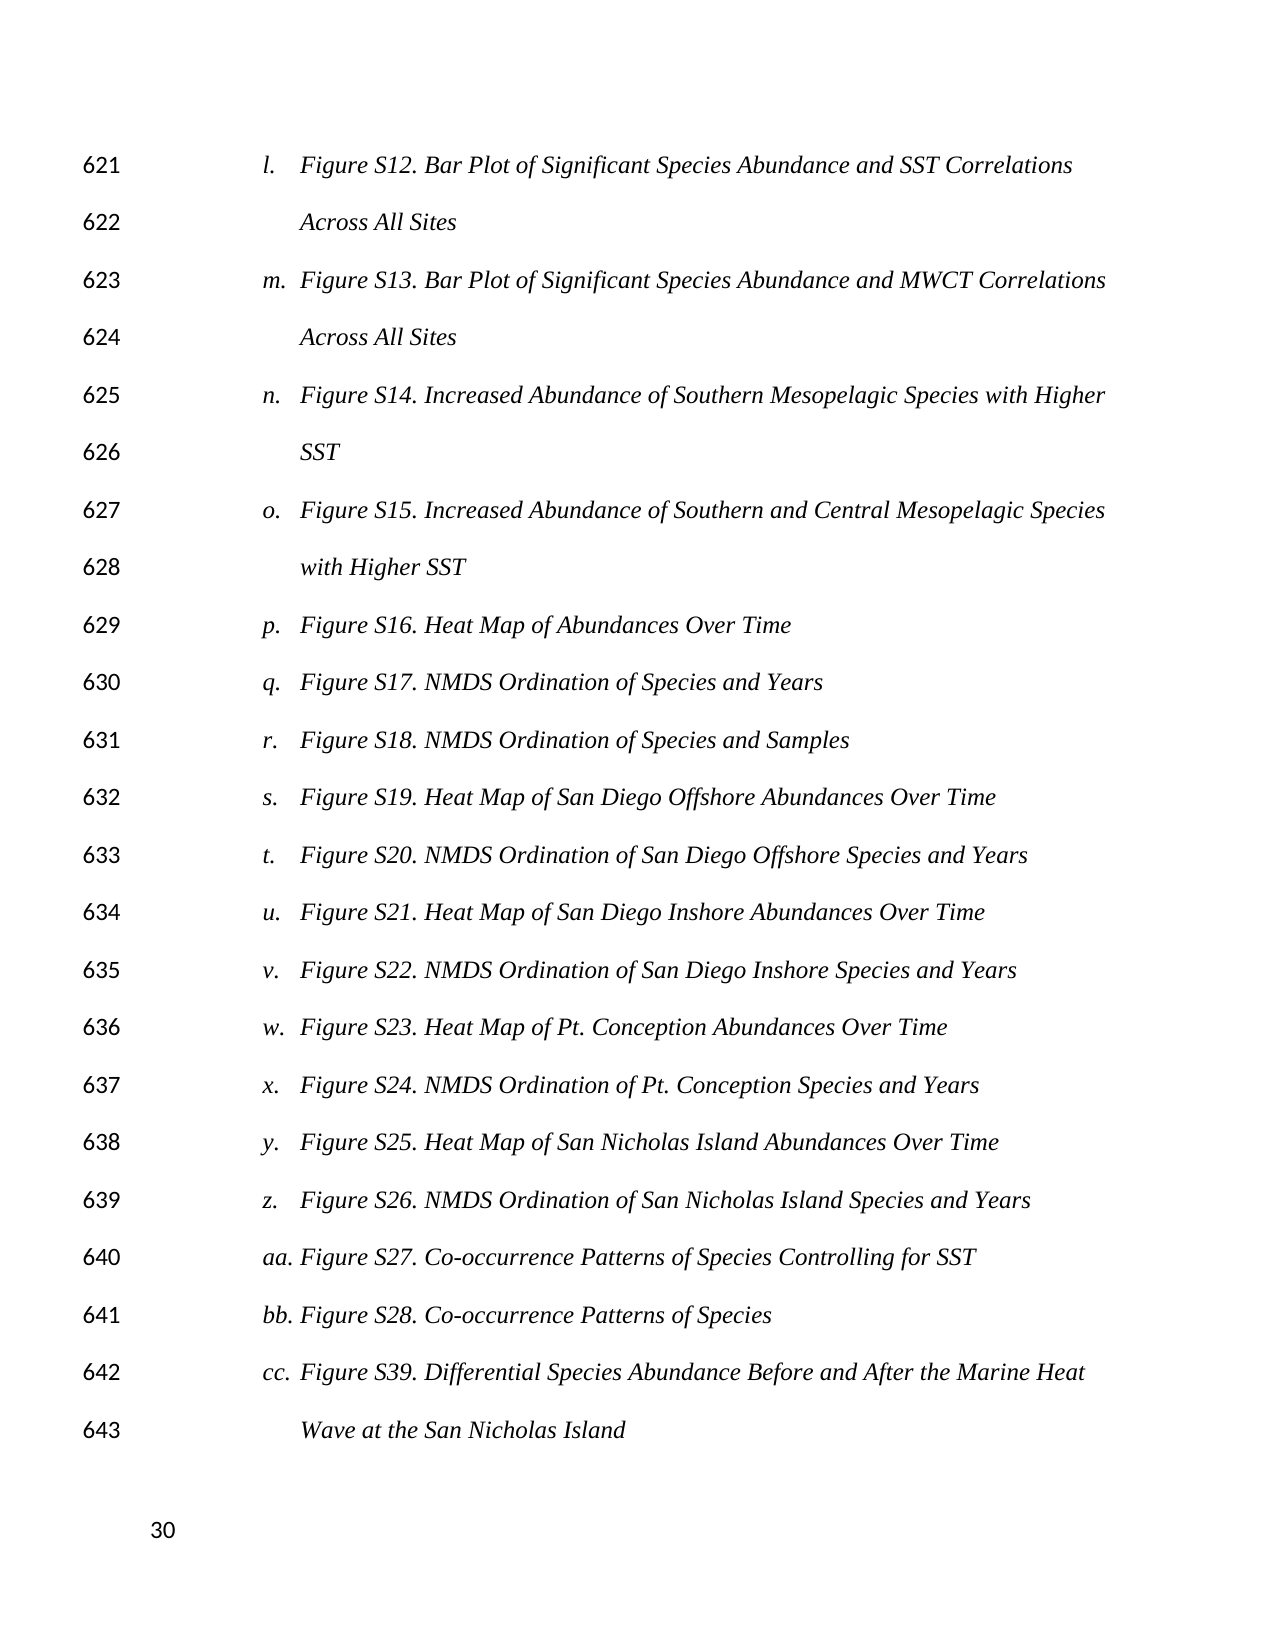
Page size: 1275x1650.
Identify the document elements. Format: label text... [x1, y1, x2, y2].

list Figure S23. Heat Map of Pt. Conception Abundances Over Time [262, 1012, 1125, 1041]
list Figure S16. Heat Map of Abundances Over Time [262, 610, 1125, 639]
list Figure S20. NMDS Ordination of San Diego Offshore Species and Years [262, 840, 1125, 869]
list Figure S13. Bar Plot of Significant Species Abundance and MWCT Correlations Across All Sites [262, 265, 1125, 351]
list Figure S14. Increased Abundance of Southern Mesopelagic Species with Higher SST [262, 380, 1125, 466]
list Figure S27. Co-occurrence Patterns of Species Controlling for SST [262, 1242, 1125, 1271]
list Figure S39. Differential Species Abundance Before and After the Marine Heat Wave at the San Nicholas Island [262, 1357, 1125, 1444]
list Figure S22. NMDS Ordination of San Diego Inshore Species and Years [262, 955, 1125, 984]
list Figure S25. Heat Map of San Nicholas Island Abundances Over Time [262, 1127, 1125, 1156]
list Figure S24. NMDS Ordination of Pt. Conception Species and Years [262, 1070, 1125, 1099]
list Figure S15. Increased Abundance of Southern and Central Mesopelagic Species with Higher SST [262, 495, 1125, 581]
list Figure S26. NMDS Ordination of San Nicholas Island Species and Years [262, 1185, 1125, 1214]
list Figure S28. Co-occurrence Patterns of Species [262, 1300, 1125, 1329]
list Figure S12. Bar Plot of Significant Species Abundance and SST Correlations Across All Sites [262, 150, 1125, 236]
list Figure S18. NMDS Ordination of Species and Samples [262, 725, 1125, 754]
list Figure S17. NMDS Ordination of Species and Years [262, 667, 1125, 696]
list Figure S19. Heat Map of San Diego Offshore Abundances Over Time [262, 782, 1125, 811]
list Figure S21. Heat Map of San Diego Inshore Abundances Over Time [262, 897, 1125, 926]
